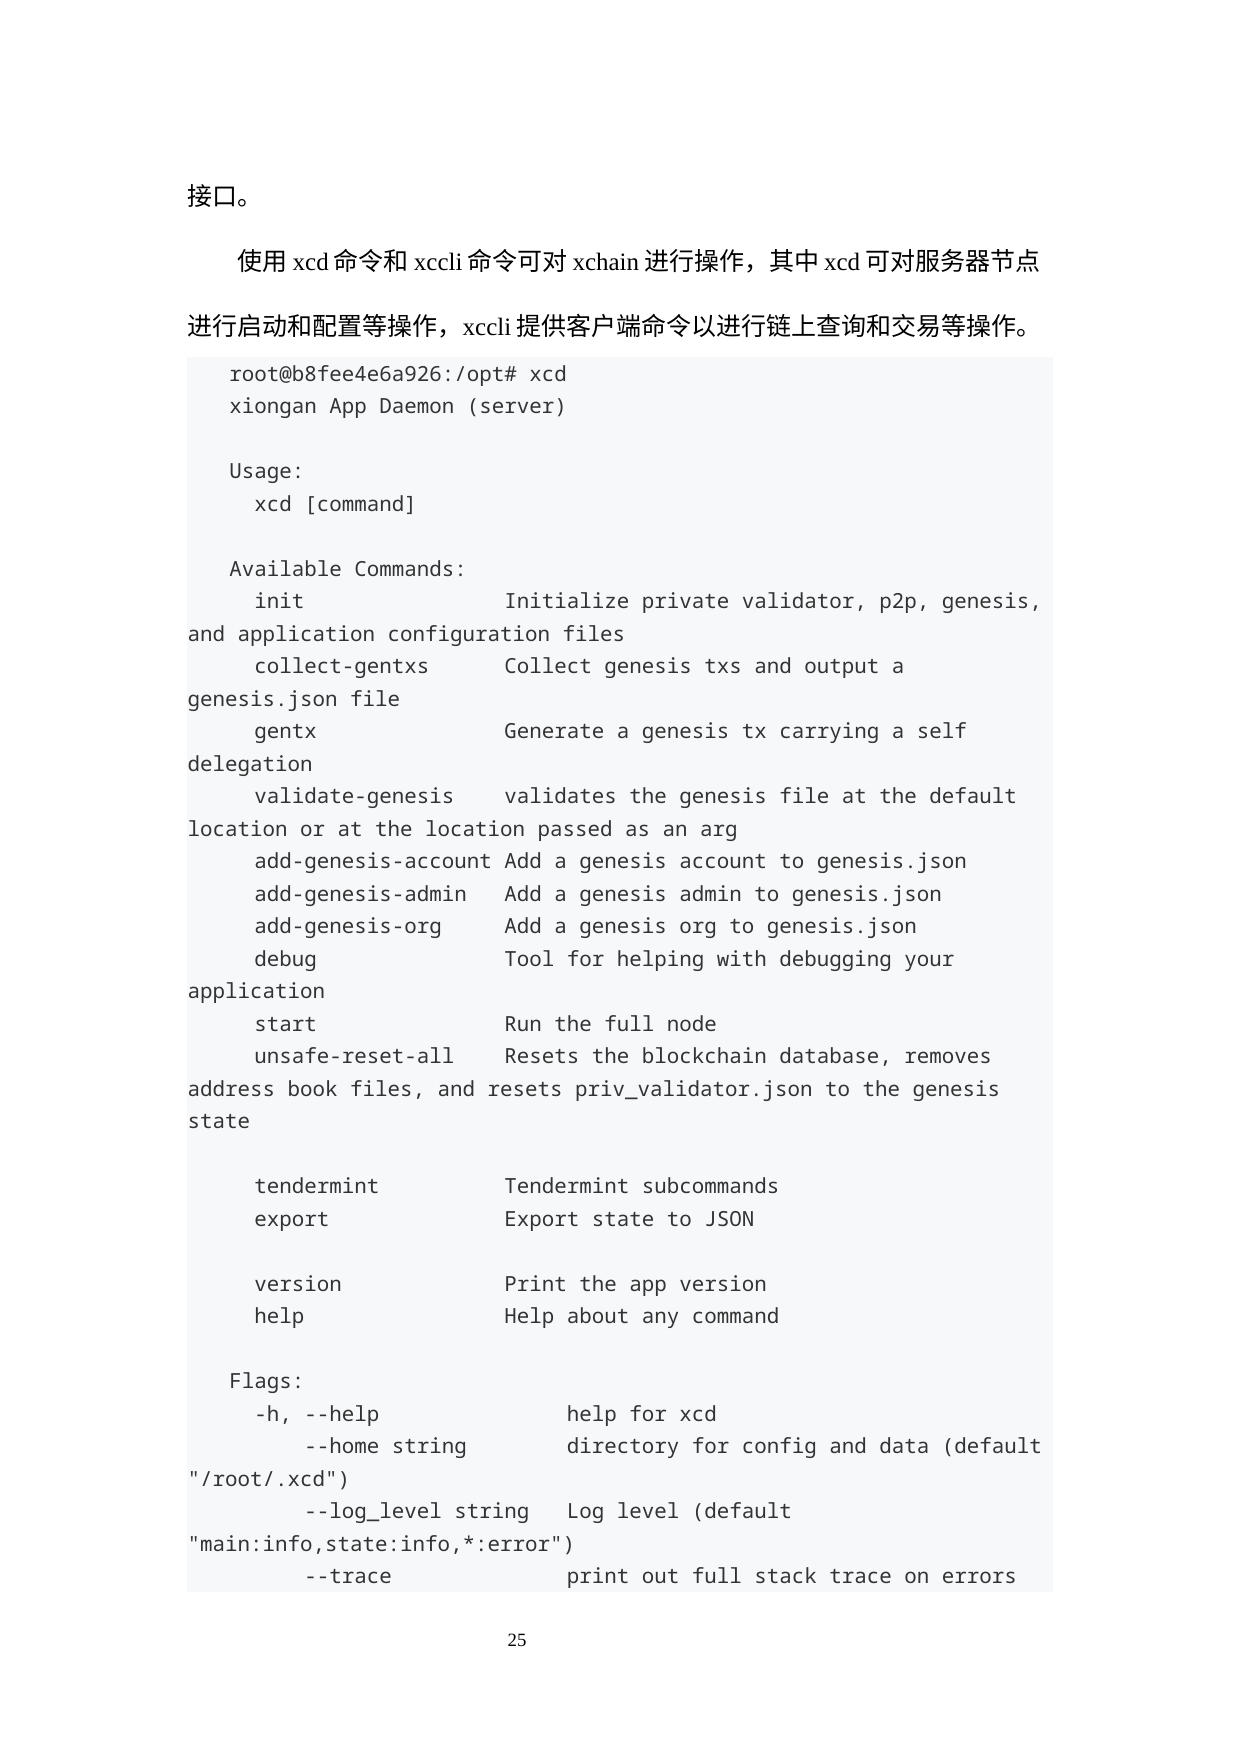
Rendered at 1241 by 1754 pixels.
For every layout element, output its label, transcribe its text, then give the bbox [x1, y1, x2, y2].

text collect-gentxs Collect genesis txs and output a genesis.json file [187, 649, 1053, 714]
text version Print the app version [187, 1267, 1053, 1299]
text start Run the full node [187, 1007, 1053, 1039]
text --home string directory for config and data (default "/root/.xcd") [187, 1429, 1053, 1494]
text debug Tool for helping with debugging your application [187, 942, 1053, 1007]
text add-genesis-admin Add a genesis admin to genesis.json [187, 877, 1053, 909]
text init Initialize private validator, p2p, genesis, and application configuration files [187, 584, 1053, 649]
text Flags: [187, 1364, 1053, 1397]
text unsafe-reset-all Resets the blockchain database, removes address book files, and resets priv_validator.json to the genesis state [187, 1039, 1053, 1137]
text Usage: [187, 454, 1053, 487]
text add-genesis-org Add a genesis org to genesis.json [187, 909, 1053, 942]
text add-genesis-account Add a genesis account to genesis.json [187, 844, 1053, 877]
text export Export state to JSON [187, 1202, 1053, 1234]
text --log_level string Log level (default "main:info,state:info,*:error") [187, 1494, 1053, 1559]
text --trace print out full stack trace on errors [187, 1559, 1053, 1592]
text validate-genesis validates the genesis file at the default location or at the location passed as an arg [187, 779, 1053, 844]
text gentx Generate a genesis tx carrying a self delegation [187, 714, 1053, 779]
text help Help about any command [187, 1299, 1053, 1332]
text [187, 162, 1053, 227]
text xiongan App Daemon (server) [187, 389, 1053, 422]
text root@b8fee4e6a926:/opt# xcd [187, 357, 1053, 389]
text tendermint Tendermint subcommands [187, 1169, 1053, 1202]
text Available Commands: [187, 552, 1053, 584]
text -h, --help help for xcd [187, 1397, 1053, 1429]
text 使用xcd命令和xccli命令可对xchain进行操作，其中xcd可对服务器节点进行启动和配置等操作，xccli提供客户端命令以进行链上查询和交易等操作。 [187, 227, 1053, 357]
text xcd [command] [187, 487, 1053, 519]
